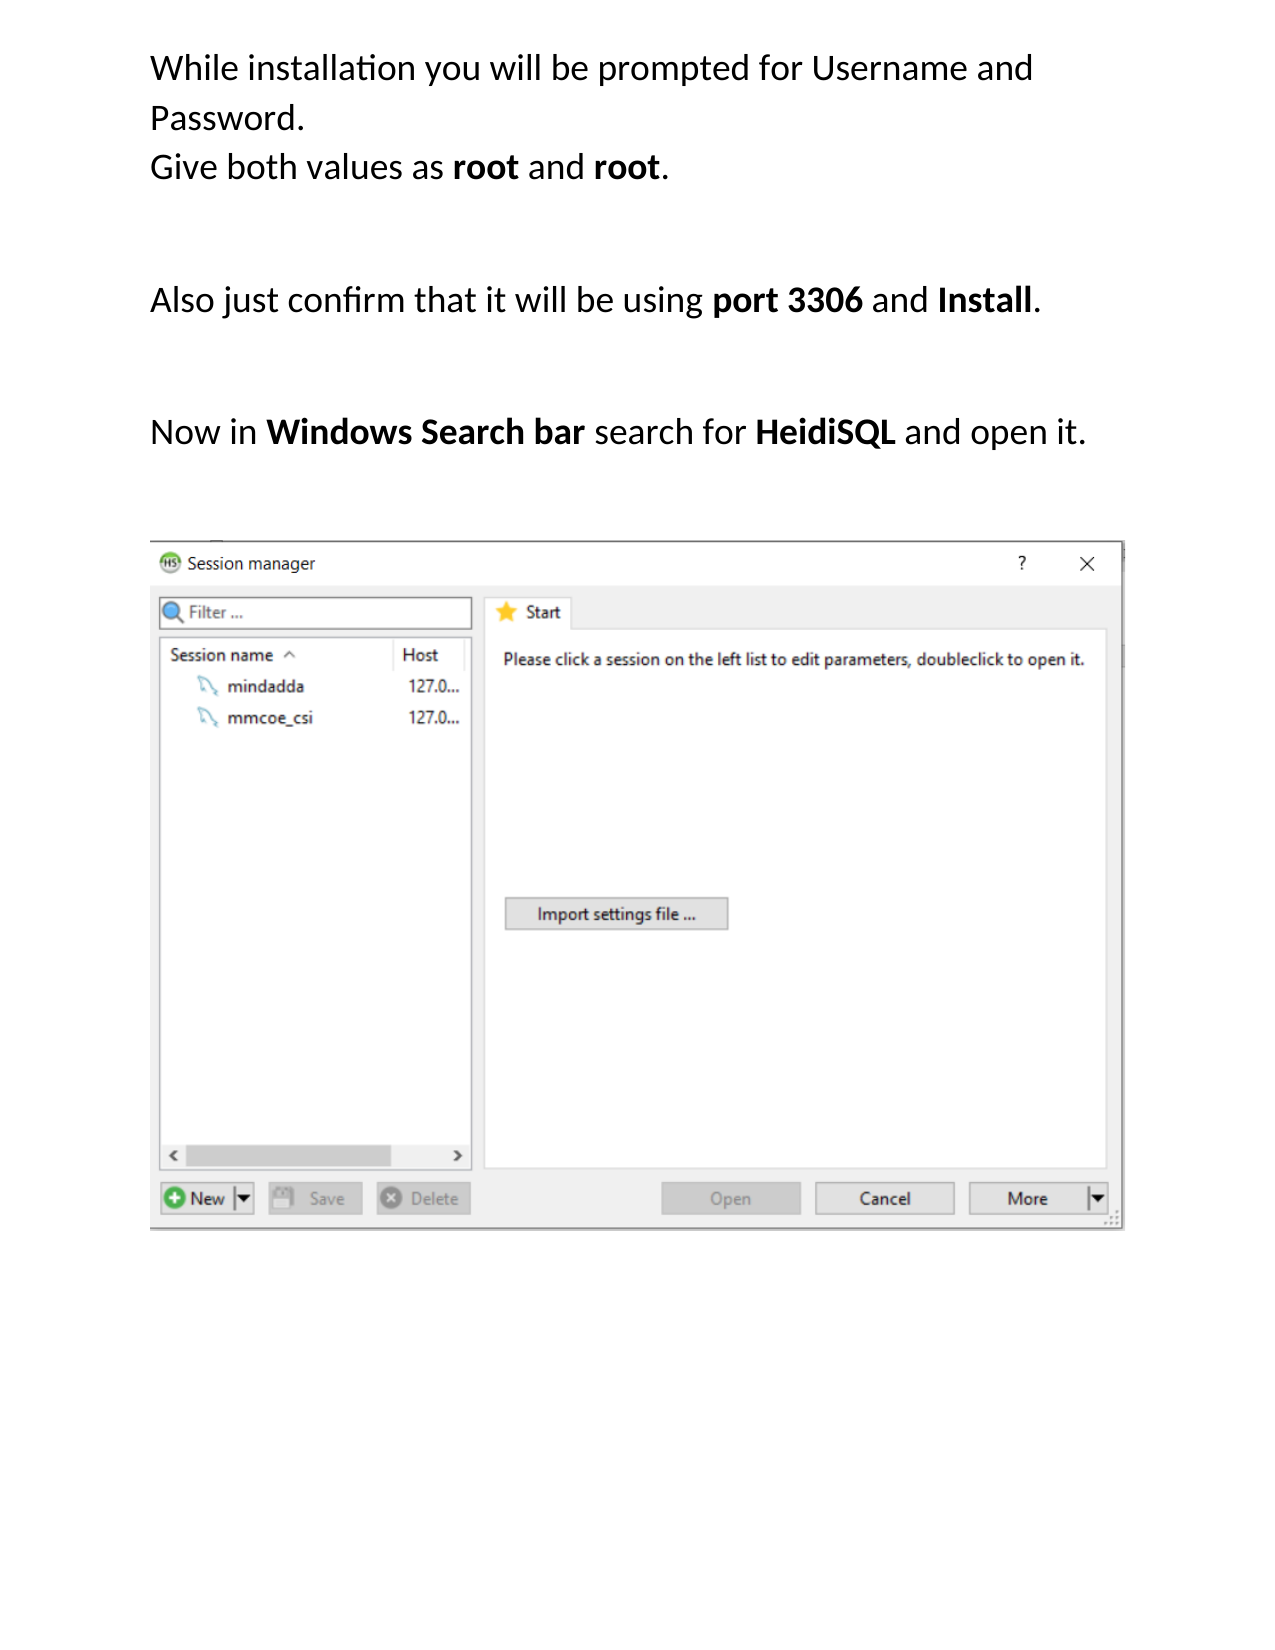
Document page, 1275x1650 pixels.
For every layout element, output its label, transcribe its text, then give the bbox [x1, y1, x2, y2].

text Also just confirm that it will be using port 3306 and Install. [150, 276, 1125, 321]
text While installation you will be prompted for Username and Password. Give both values as root and root. [150, 44, 1125, 189]
text Now in Windows Search bar search for HeidiSQL and open it. [150, 408, 1125, 454]
picture [150, 540, 1125, 1231]
